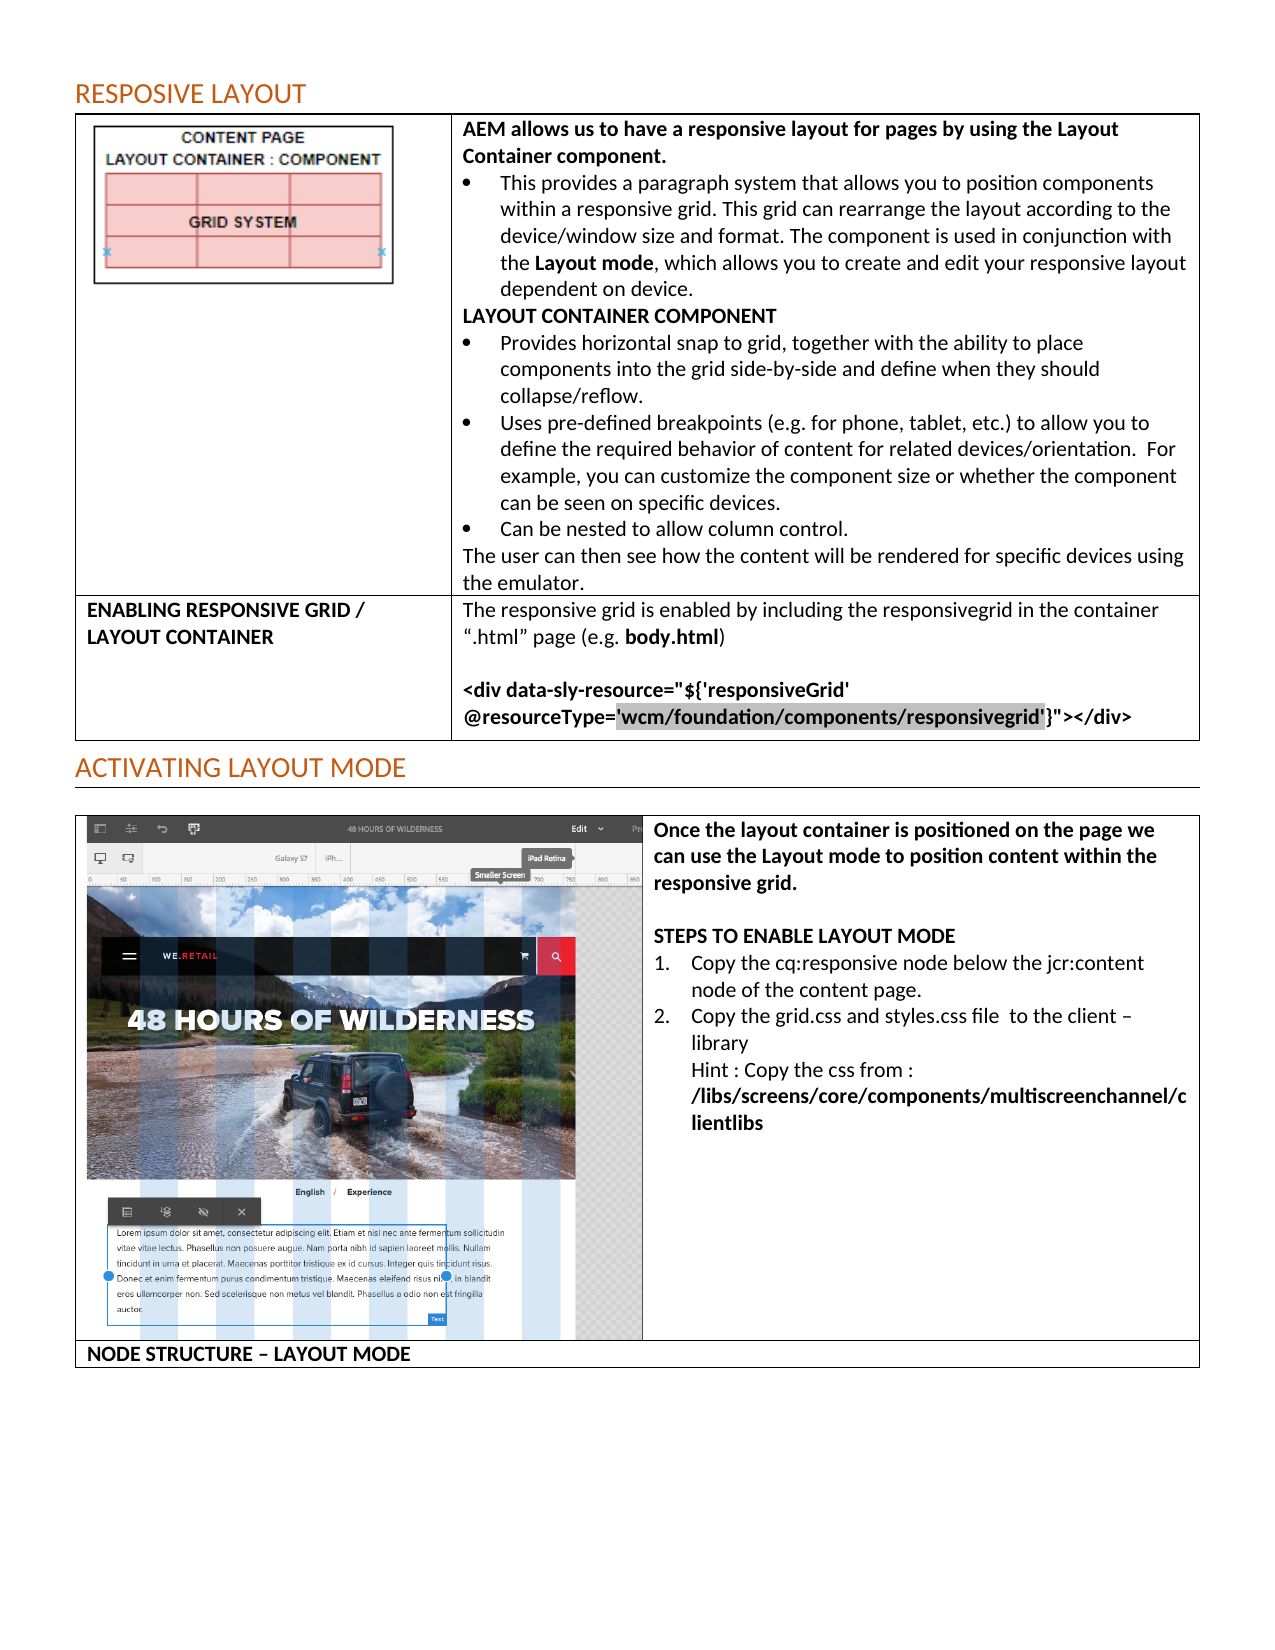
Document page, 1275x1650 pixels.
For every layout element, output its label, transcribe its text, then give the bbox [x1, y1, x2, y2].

table_cell ENABLING RESPONSIVE GRID / LAYOUT CONTAINER [76, 596, 451, 739]
table_header [76, 115, 451, 595]
subtitle ACTIVATING LAYOUT MODE [75, 749, 1200, 787]
picture [86, 115, 408, 300]
subtitle RESPOSIVE LAYOUT [75, 75, 1200, 113]
table_header [76, 816, 86, 1339]
picture [86, 816, 643, 1340]
table_header AEM allows us to have a responsive layout for pages by using the Layout Container component. This provides a paragraph system that allows you to position components within a responsive grid. This grid can rearrange the layout according to the device/window size and format. The component is used in conjunction with the Layout mode, which allows you to create and edit your responsive layout dependent on device. LAYOUT CONTAINER COMPONENT Provides horizontal snap to grid, together with the ability to place components into the grid side-by-side and define when they should collapse/reflow. Uses pre-defined breakpoints (e.g. for phone, tablet, etc.) to allow you to define the required behavior of content for related devices/orientation. For example, you can customize the component size or whether the component can be seen on specific devices. Can be nested to allow column control. The user can then see how the content will be rendered for specific devices using the emulator. [452, 115, 1199, 595]
table_header Once the layout container is positioned on the page we can use the Layout mode to position content within the responsive grid. STEPS TO ENABLE LAYOUT MODE Copy the cq:responsive node below the jcr:content node of the content page. Copy the grid.css and styles.css file to the client – library Hint : Copy the css from : /libs/screens/core/components/multiscreenchannel/clientlibs [643, 816, 1199, 1339]
table_cell The responsive grid is enabled by including the responsivegrid in the container “.html” page (e.g. body.html) <div data-sly-resource="${'responsiveGrid' @resourceType='wcm/foundation/components/responsivegrid'}"></div> [452, 596, 1199, 739]
table_cell NODE STRUCTURE – LAYOUT MODE [76, 1341, 1199, 1367]
